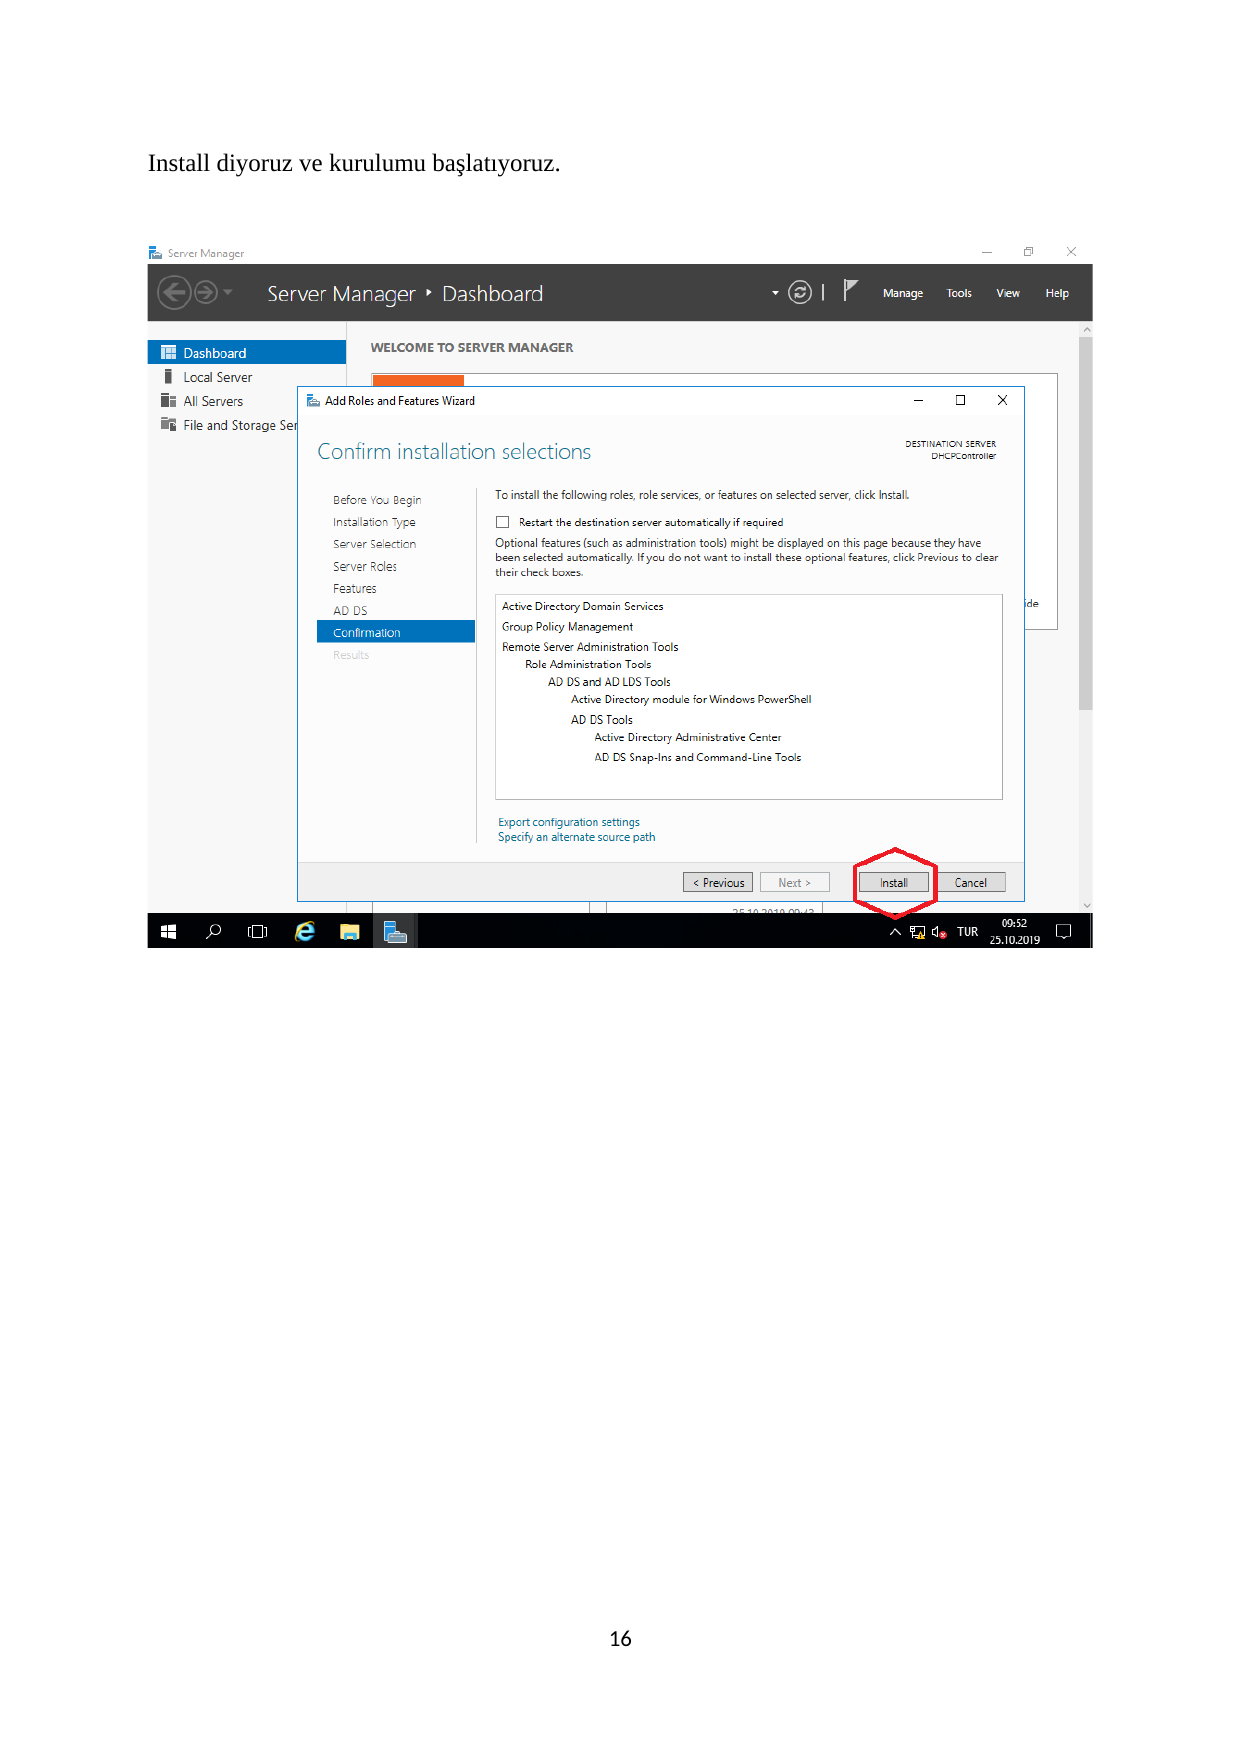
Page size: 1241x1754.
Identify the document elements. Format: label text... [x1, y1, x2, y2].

picture [147, 243, 1093, 948]
text Install diyoruz ve kurulumu başlatıyoruz. [148, 148, 1093, 176]
